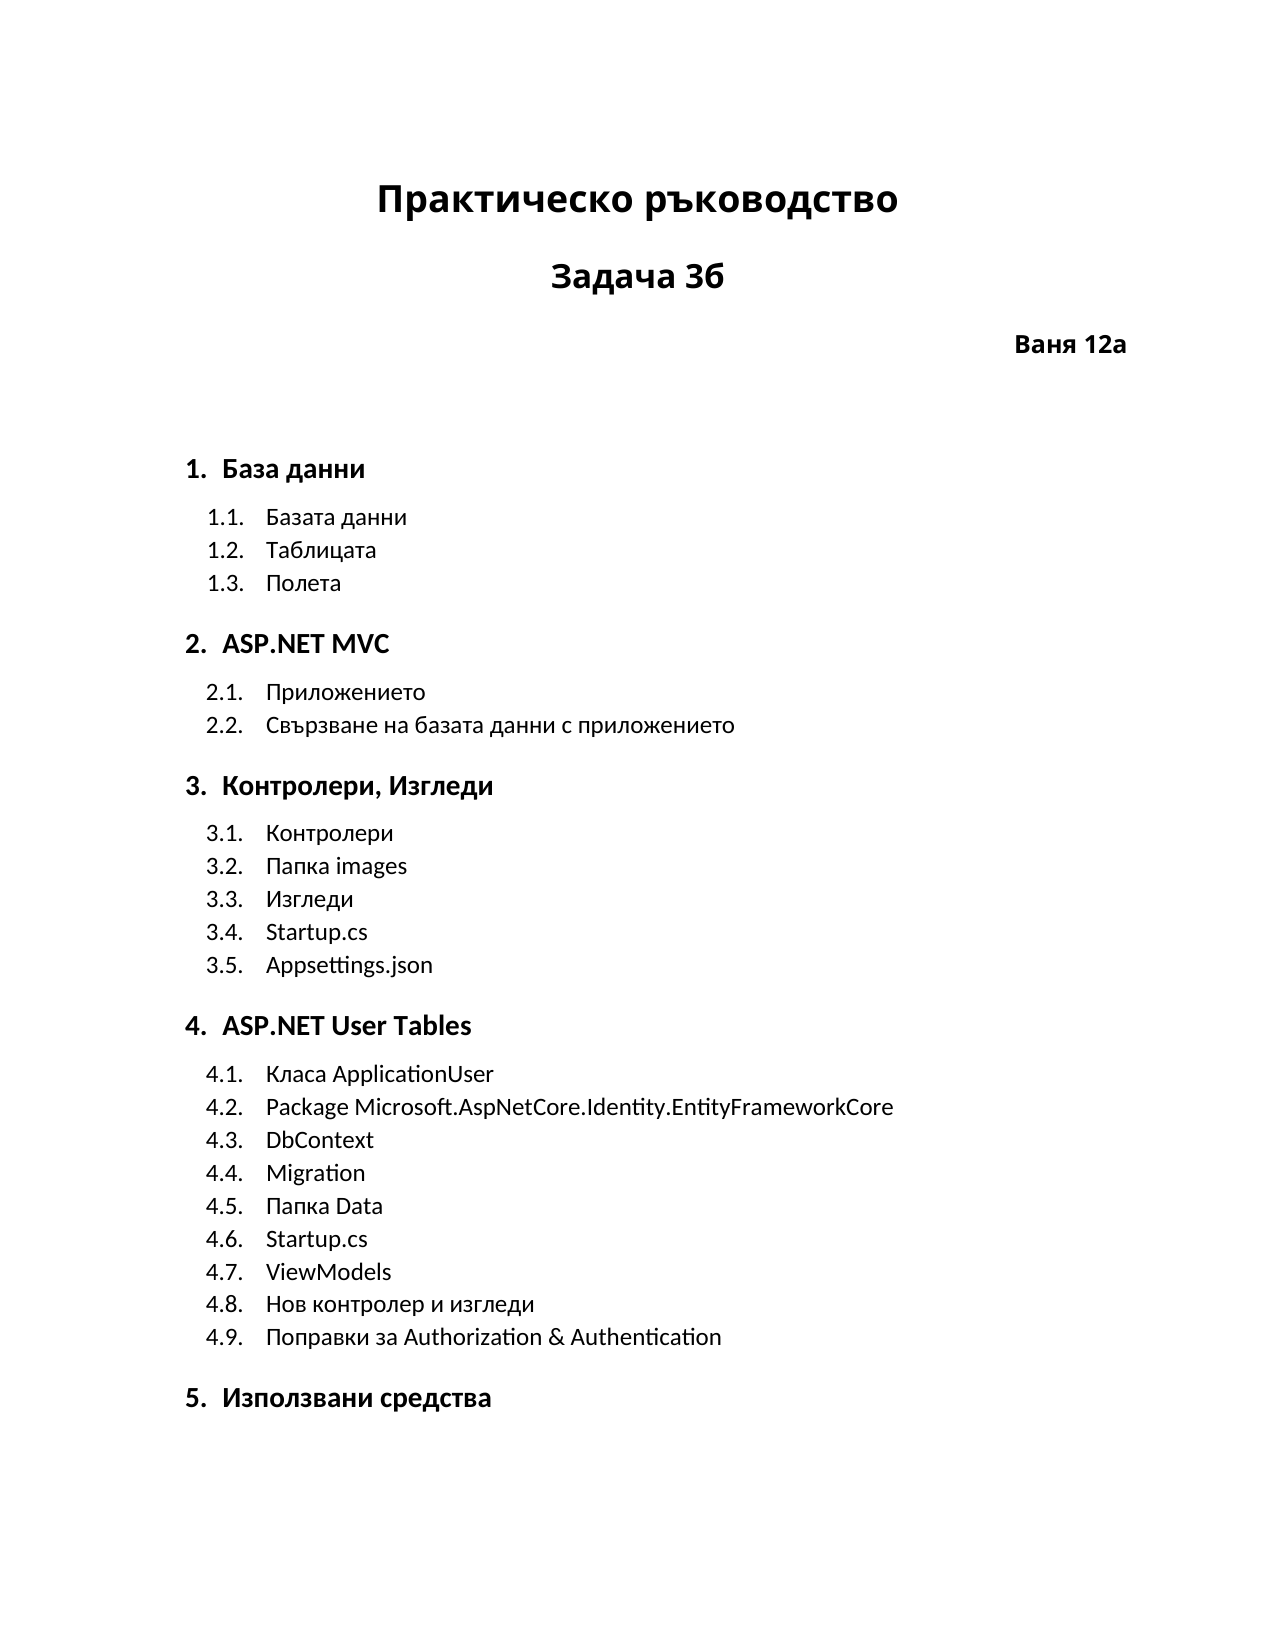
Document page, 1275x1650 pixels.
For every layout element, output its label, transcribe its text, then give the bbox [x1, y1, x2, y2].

list ViewModels [206, 1256, 1127, 1286]
list Класа ApplicationUser [206, 1058, 1127, 1089]
list Startup.cs [206, 916, 1127, 947]
list Свързване на базата данни с приложението [206, 709, 1127, 739]
list DbContext [206, 1124, 1127, 1154]
list Таблицата [207, 534, 1127, 564]
list Startup.cs [206, 1223, 1127, 1253]
list Папка images [206, 851, 1127, 881]
text Ваня 12а [148, 327, 1127, 361]
list Папка Data [206, 1190, 1127, 1220]
list Използвани средства [185, 1379, 1127, 1415]
list База данни [185, 450, 1127, 486]
list Базата данни [207, 501, 1127, 532]
list ASP.NET User Tables [185, 1007, 1127, 1043]
list Контролери [206, 818, 1127, 848]
list Appsettings.json [206, 949, 1127, 980]
list Поправки за Authorization & Authentication [206, 1321, 1127, 1352]
list Нов контролер и изгледи [206, 1288, 1127, 1319]
text Практическо ръководство [148, 173, 1127, 224]
list Package Microsoft.AspNetCore.Identity.EntityFrameworkCore [206, 1091, 1127, 1122]
list Migration [206, 1157, 1127, 1187]
list Контролери, Изгледи [185, 767, 1127, 802]
list Изгледи [206, 883, 1127, 914]
list Приложението [206, 676, 1127, 706]
list Полета [207, 567, 1127, 597]
list ASP.NET MVC [185, 625, 1127, 661]
text Задача 3б [148, 253, 1127, 298]
